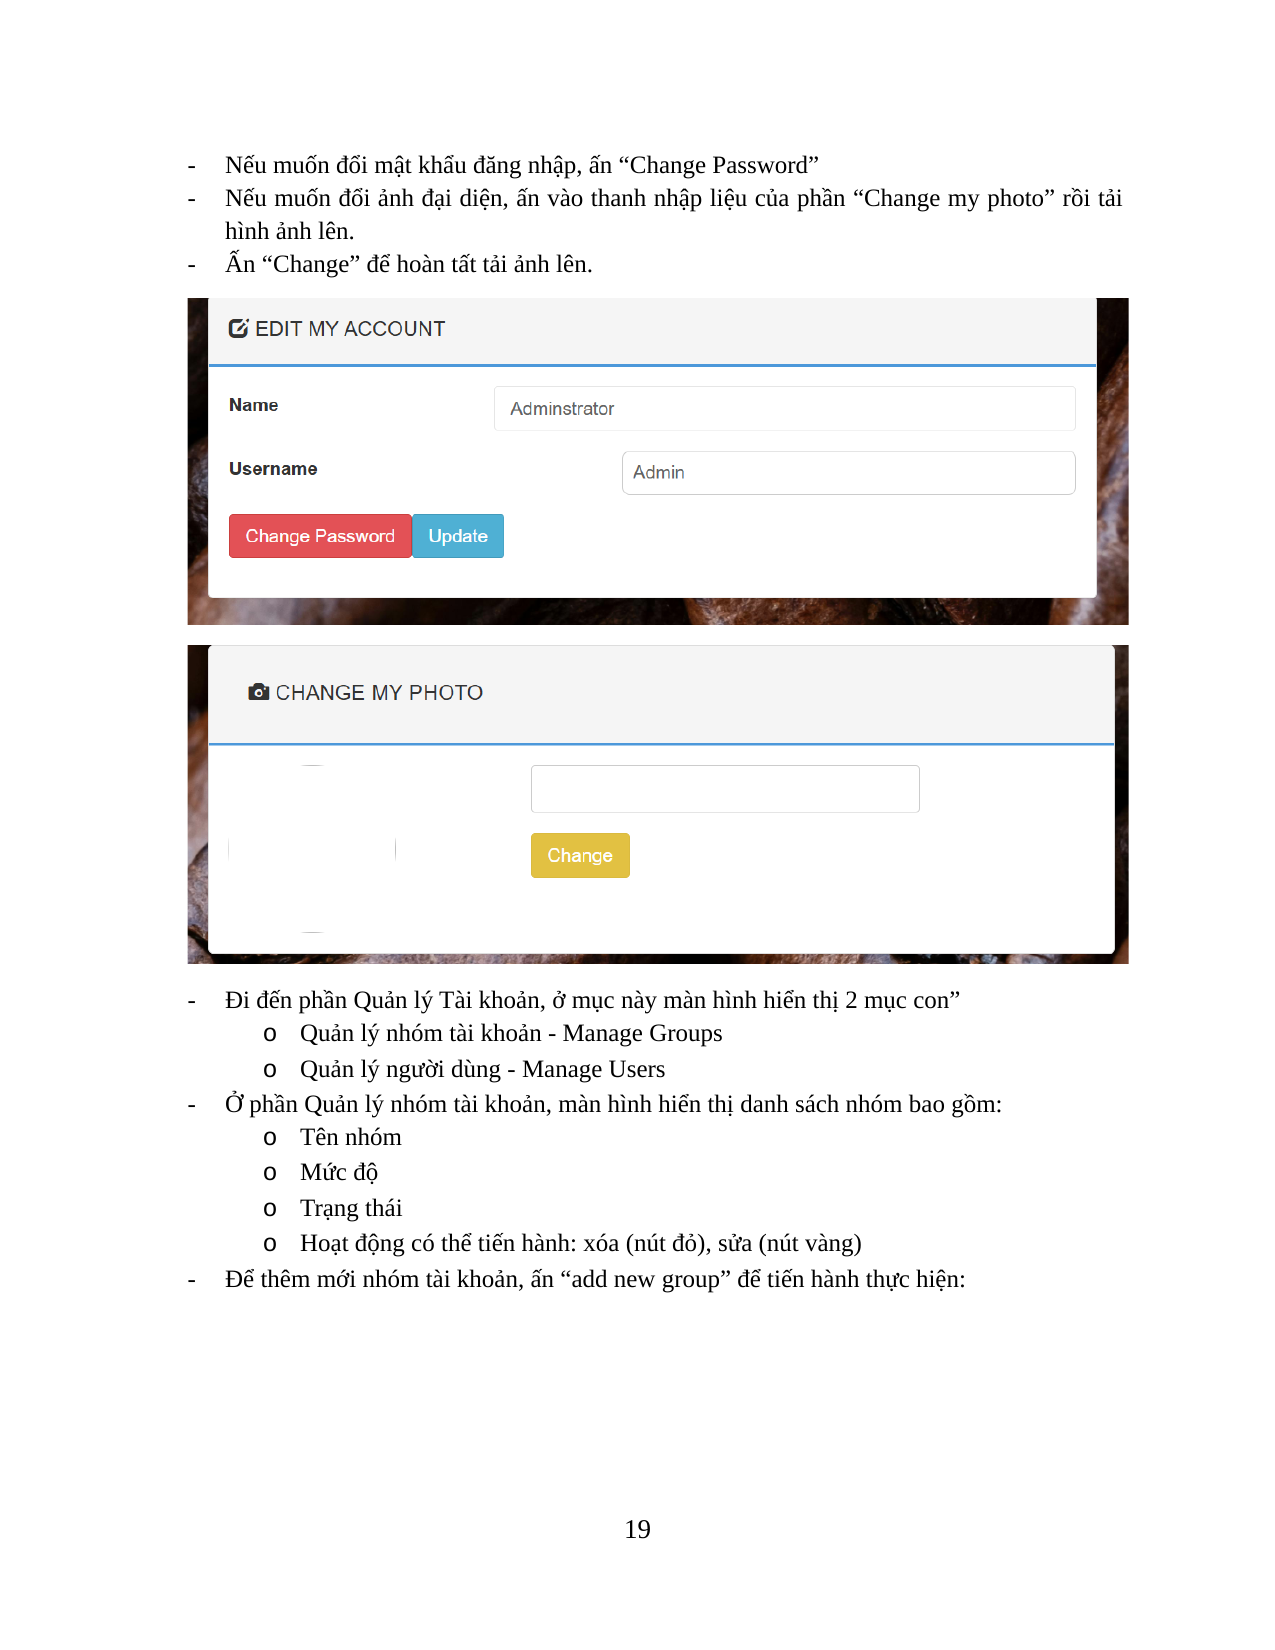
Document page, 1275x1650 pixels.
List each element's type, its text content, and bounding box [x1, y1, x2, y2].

list Đi đến phần Quản lý Tài khoản, ở mục này màn hình hiển thị 2 mục con” [187, 985, 1125, 1014]
list Trạng thái [262, 1193, 1125, 1224]
list Nếu muốn đổi ảnh đại diện, ấn vào thanh nhập liệu của phần “Change my photo” rồi tải hình ảnh lên. [187, 183, 1125, 245]
list Hoạt động có thể tiến hành: xóa (nút đỏ), sửa (nút vàng) [262, 1228, 1125, 1259]
picture [187, 645, 1129, 964]
picture [187, 298, 1129, 625]
list Nếu muốn đổi mật khẩu đăng nhập, ấn “Change Password” [187, 150, 1125, 179]
list Mức độ [262, 1157, 1125, 1188]
list Ấn “Change” để hoàn tất tải ảnh lên. [187, 249, 1125, 278]
list Ở phần Quản lý nhóm tài khoản, màn hình hiển thị danh sách nhóm bao gồm: [187, 1089, 1125, 1118]
list Tên nhóm [262, 1122, 1125, 1153]
list Quản lý nhóm tài khoản - Manage Groups [262, 1018, 1125, 1049]
list Quản lý người dùng - Manage Users [262, 1054, 1125, 1084]
list Để thêm mới nhóm tài khoản, ấn “add new group” để tiến hành thực hiện: [187, 1264, 1125, 1292]
